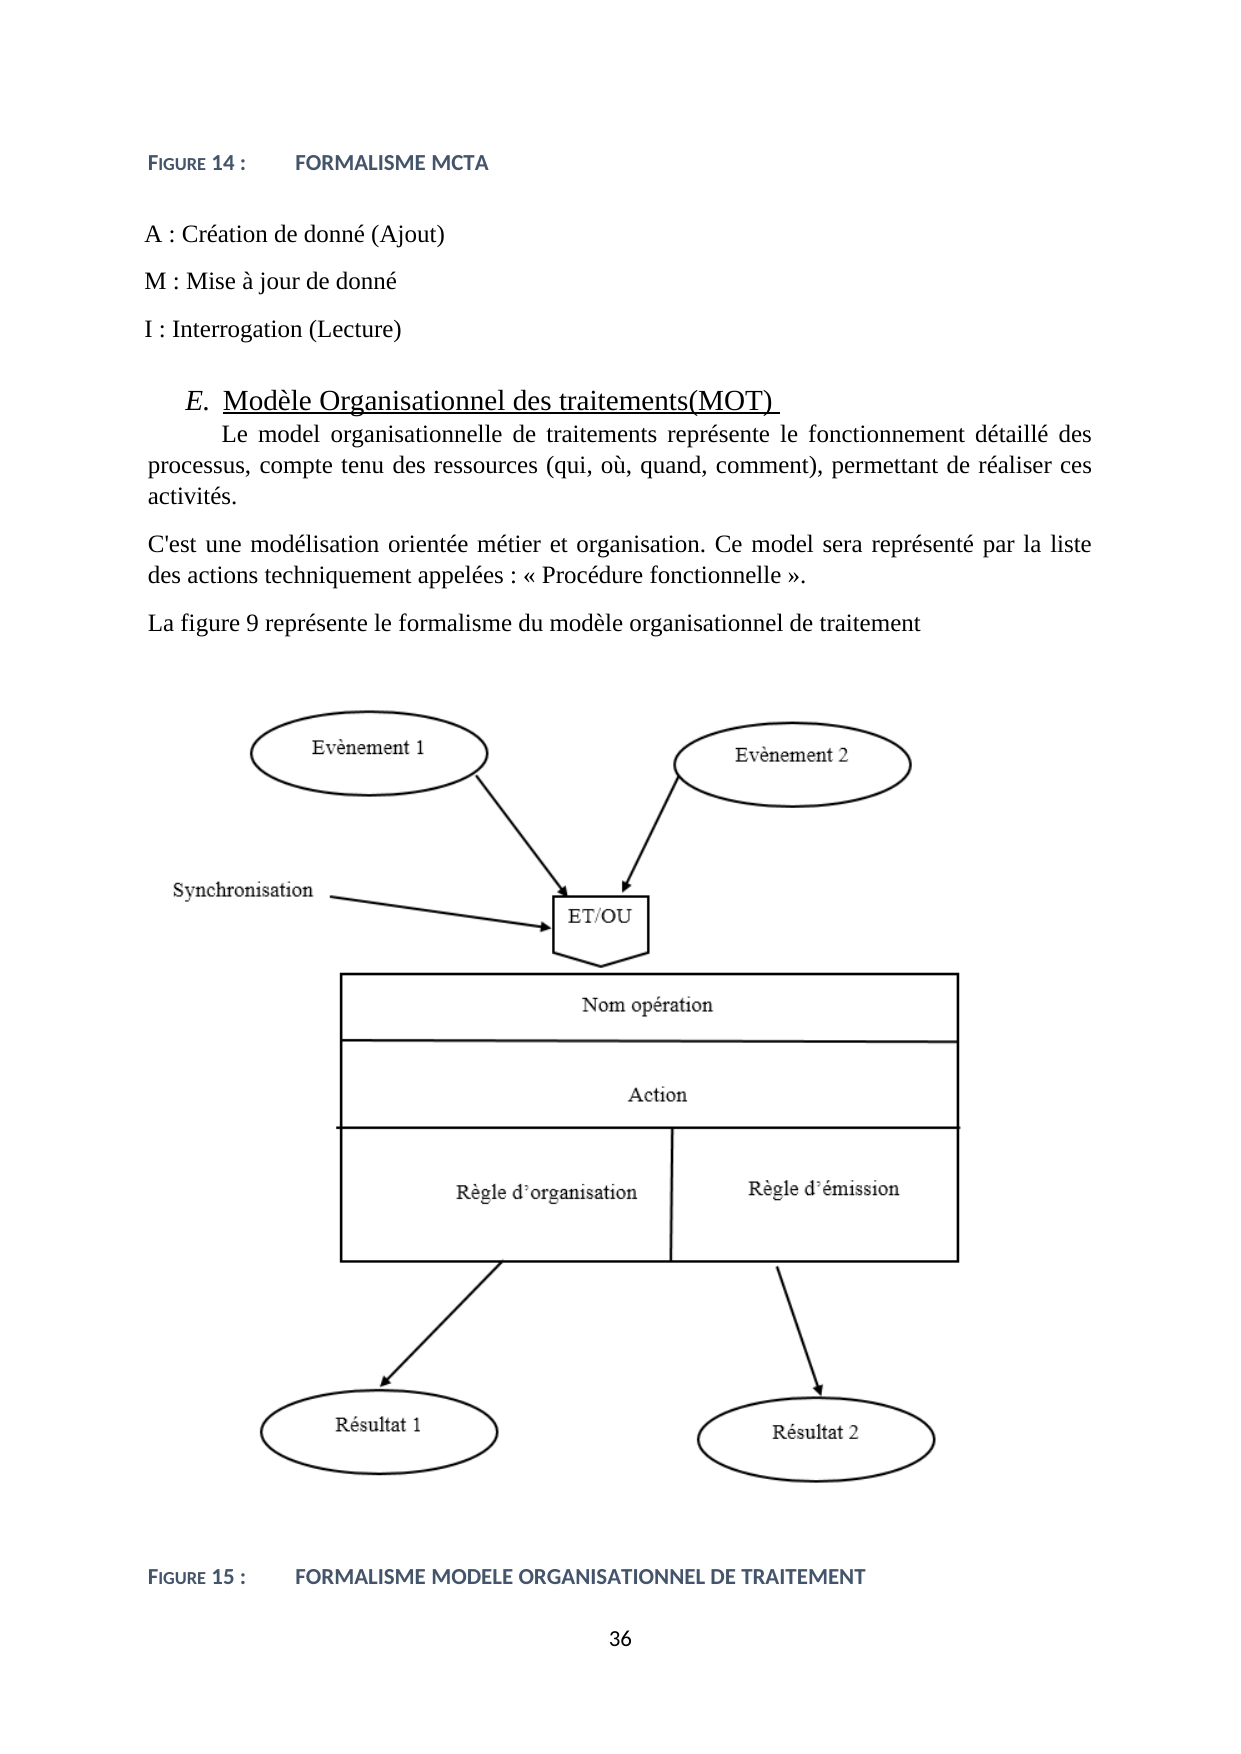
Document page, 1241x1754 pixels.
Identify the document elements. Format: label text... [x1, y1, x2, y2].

picture [154, 703, 1008, 1509]
text C'est une modélisation orientée métier et organisation. Ce model sera représenté par la liste des actions techniquement appelées : « Procédure fonctionnelle ». [148, 529, 1093, 589]
text La figure 9 représente le formalisme du modèle organisationnel de traitement [148, 608, 1093, 637]
text Le model organisationnelle de traitements représente le fonctionnement détaillé des processus, compte tenu des ressources (qui, où, quand, comment), permettant de réaliser ces activités. [148, 419, 1093, 510]
subtitle Modèle Organisationnel des traitements(MOT) [185, 383, 1093, 417]
